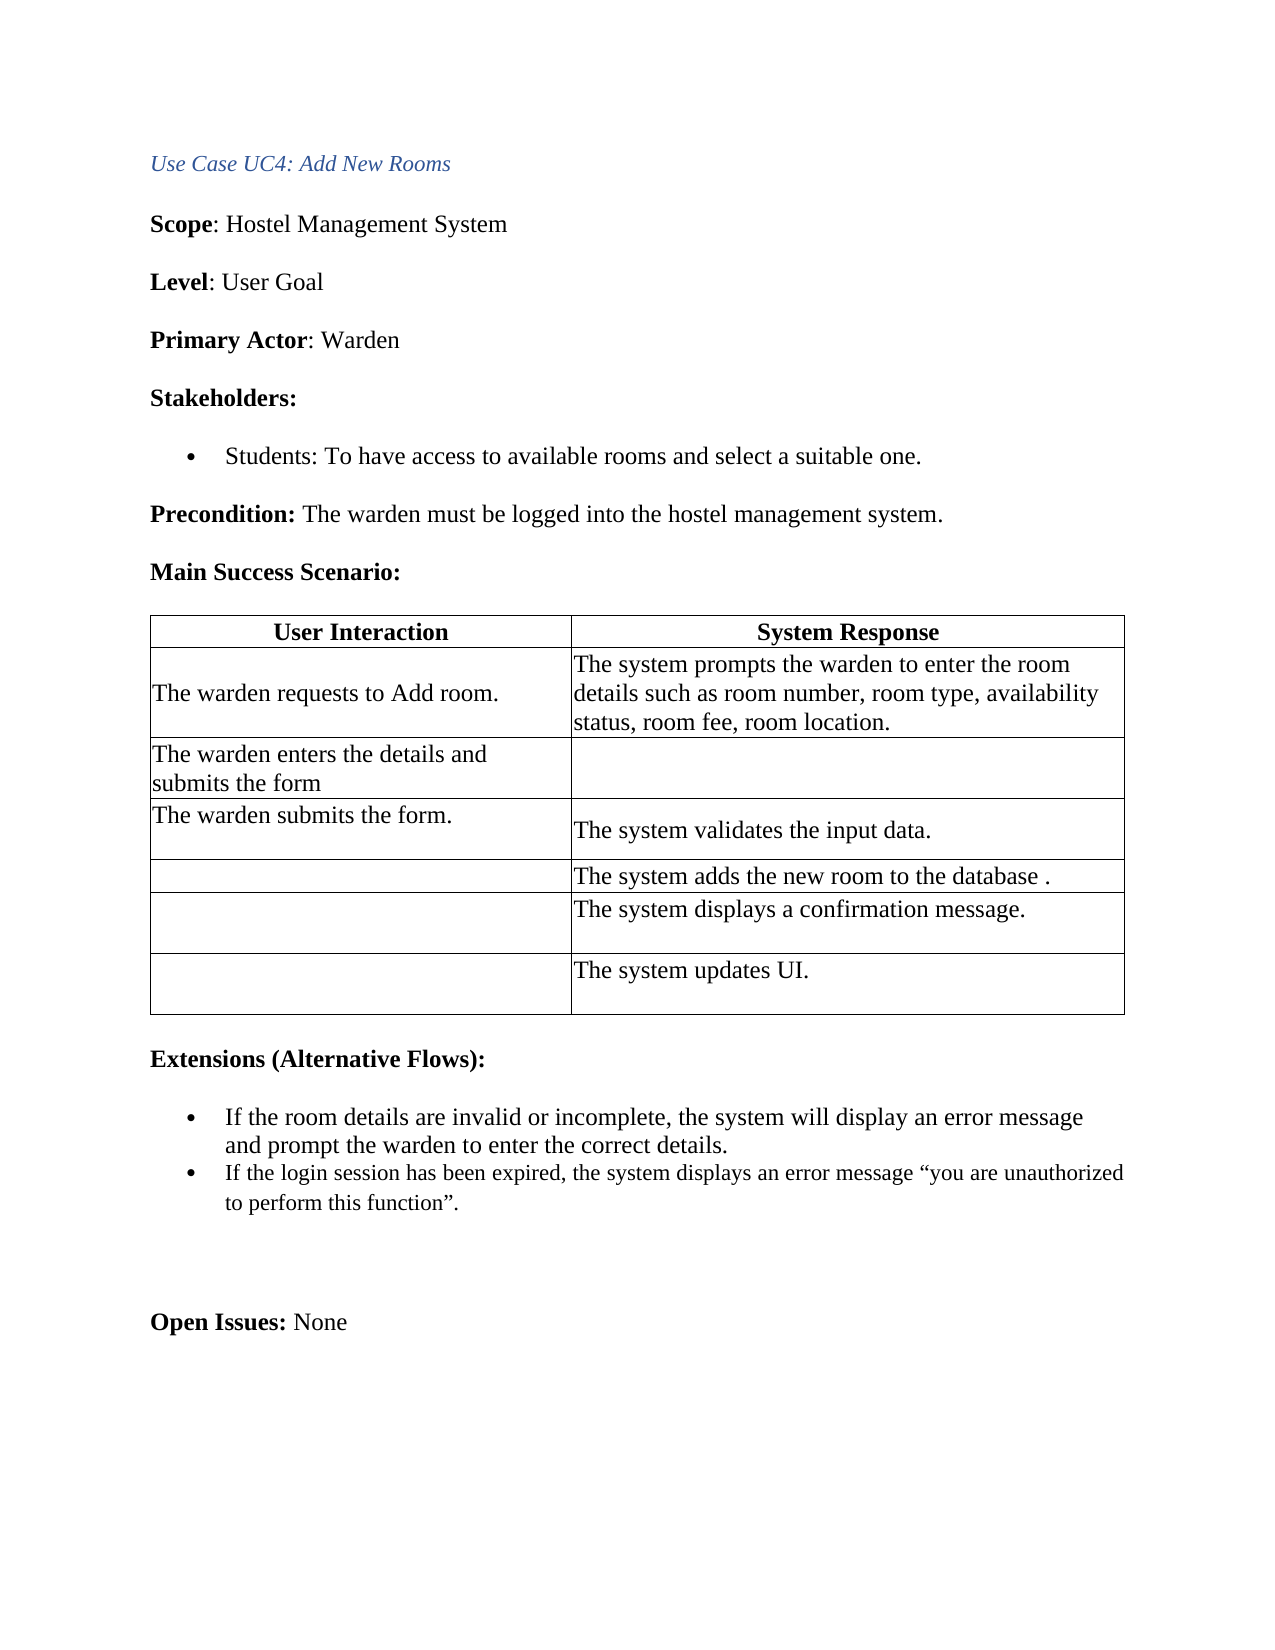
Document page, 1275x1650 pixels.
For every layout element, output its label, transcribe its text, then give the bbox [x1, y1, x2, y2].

text Stakeholders: [150, 383, 1125, 412]
text Extensions (Alternative Flows): [150, 1044, 1125, 1072]
list Students: To have access to available rooms and select a suitable one. [187, 441, 1125, 470]
table_cell The warden enters the details and submits the form [151, 738, 571, 798]
table_cell The warden requests to Add room. [151, 648, 571, 737]
text Main Success Scenario: [150, 557, 1125, 586]
table_cell [151, 954, 571, 1014]
table_cell [151, 860, 571, 892]
text Level: User Goal [150, 267, 1125, 296]
text Scope: Hostel Management System [150, 209, 1125, 238]
table_cell The warden submits the form. [151, 799, 571, 859]
table_header System Response [572, 616, 1124, 647]
table_cell The system updates UI. [572, 954, 1124, 1014]
table_cell The system prompts the warden to enter the room details such as room number, room type, availability status, room fee, room location. [572, 648, 1124, 737]
table_header User Interaction [151, 616, 571, 647]
table_cell [151, 893, 571, 953]
text Primary Actor: Warden [150, 325, 1125, 354]
table_cell The system adds the new room to the database . [572, 860, 1124, 892]
table_cell [572, 738, 1124, 798]
subtitle Use Case UC4: Add New Rooms [150, 150, 1125, 176]
table_cell The system validates the input data. [572, 799, 1124, 859]
table_cell The system displays a confirmation message. [572, 893, 1124, 953]
list If the login session has been expired, the system displays an error message “you are unauthorized to perform this function”. [187, 1159, 1125, 1216]
text Precondition: The warden must be logged into the hostel management system. [150, 499, 1125, 528]
list If the room details are invalid or incomplete, the system will display an error message and prompt the warden to enter the correct details. [187, 1102, 1125, 1159]
text Open Issues: None [150, 1307, 1125, 1335]
